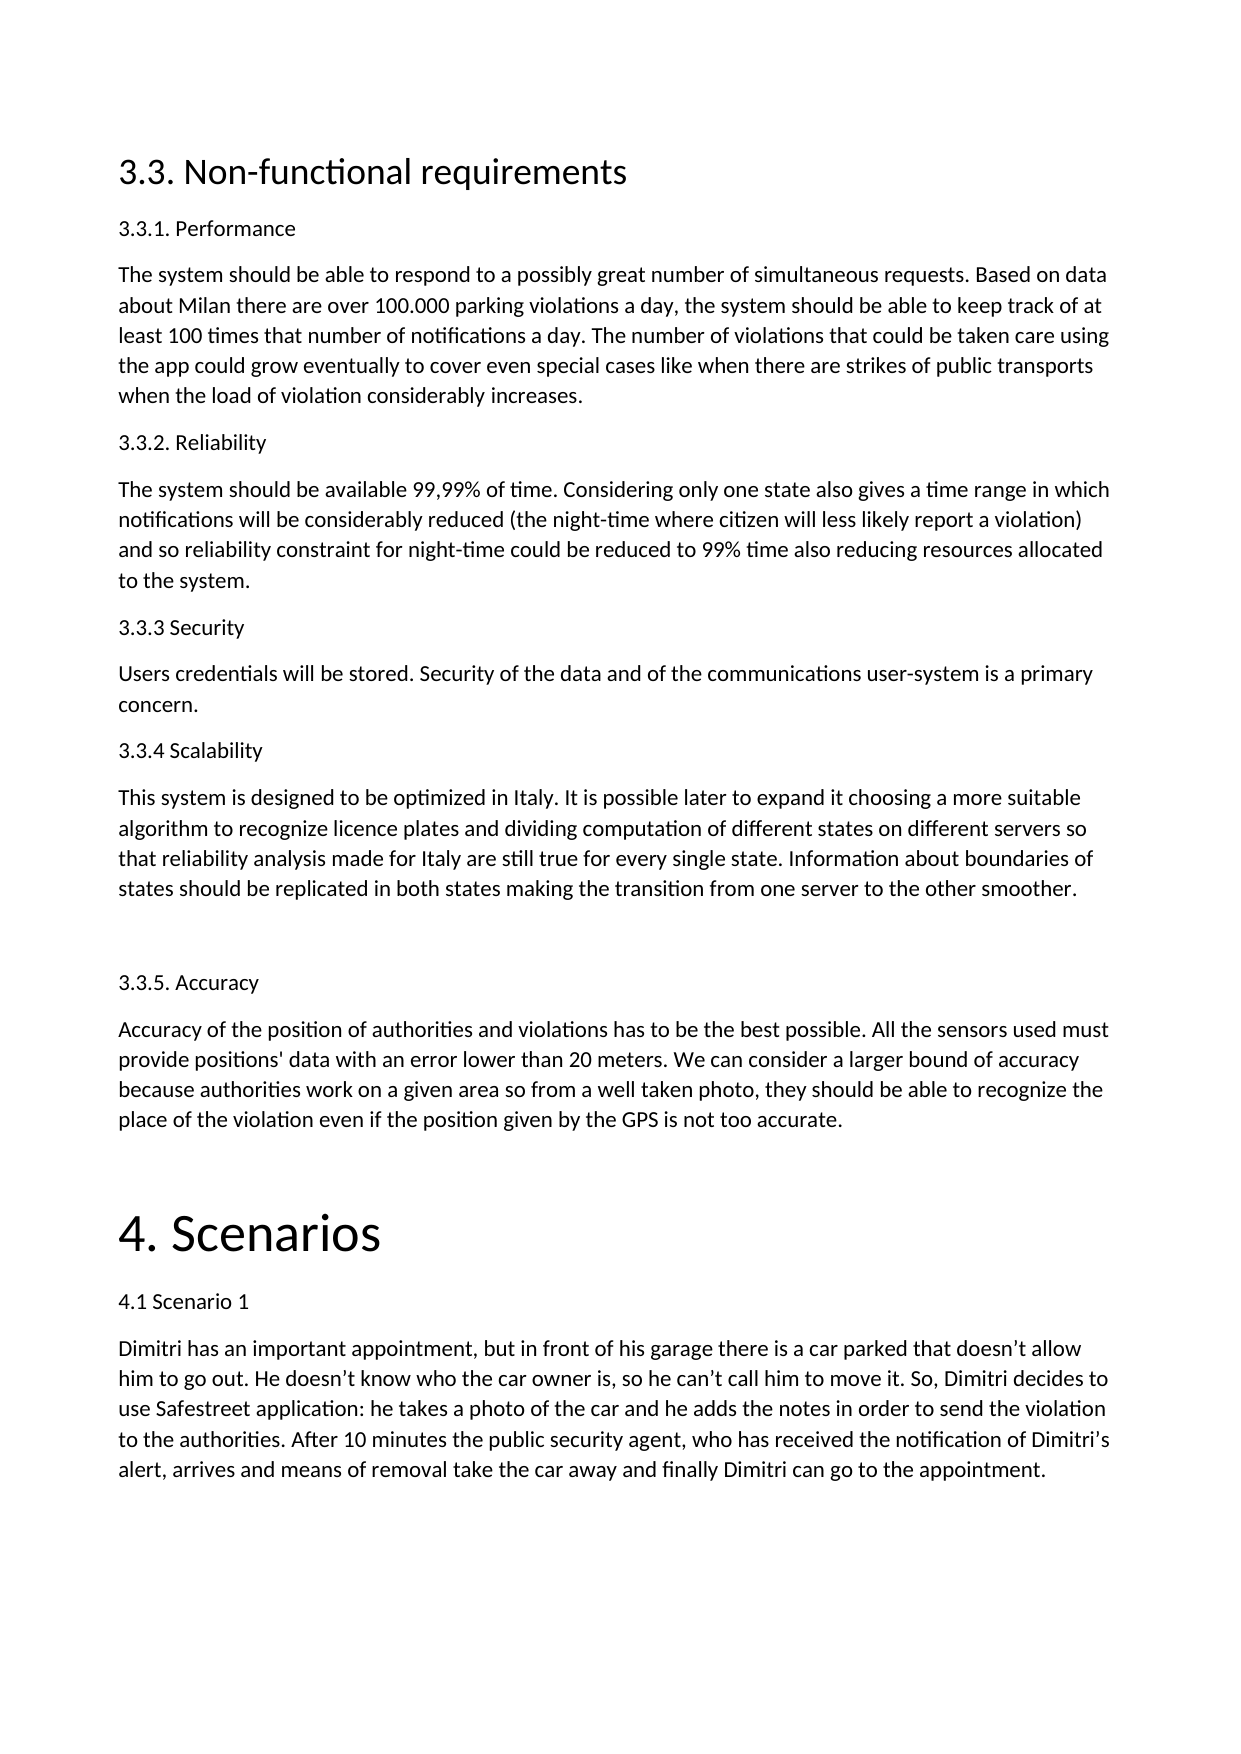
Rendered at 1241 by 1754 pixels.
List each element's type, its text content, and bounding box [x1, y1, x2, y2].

text 4. Scenarios [118, 1199, 1122, 1265]
text This system is designed to be optimized in Italy. It is possible later to expand it choosing a more suitable algorithm to recognize licence plates and dividing computation of different states on different servers so that reliability analysis made for Italy are still true for every single state. Information about boundaries of states should be replicated in both states making the transition from one server to the other smoother. [118, 783, 1122, 902]
text 3.3.4 Scalability [118, 737, 1122, 765]
text 3.3.1. Performance [118, 214, 1122, 242]
text The system should be available 99,99% of time. Considering only one state also gives a time range in which notifications will be considerably reduced (the night-time where citizen will less likely report a violation) and so reliability constraint for night-time could be reduced to 99% time also reducing resources allocated to the system. [118, 475, 1122, 594]
text 3.3.5. Accuracy [118, 968, 1122, 996]
text 3.3. Non-functional requirements [118, 148, 1122, 193]
text 3.3.2. Reliability [118, 428, 1122, 456]
text Users credentials will be stored. Security of the data and of the communications user-system is a primary concern. [118, 659, 1122, 718]
text 3.3.3 Security [118, 613, 1122, 641]
text Accuracy of the position of authorities and violations has to be the best possible. All the sensors used must provide positions' data with an error lower than 20 meters. We can consider a larger bound of accuracy because authorities work on a given area so from a well taken photo, they should be able to recognize the place of the violation even if the position given by the GPS is not too accurate. [118, 1015, 1122, 1133]
text The system should be able to respond to a possibly great number of simultaneous requests. Based on data about Milan there are over 100.000 parking violations a day, the system should be able to keep track of at least 100 times that number of notifications a day. The number of violations that could be taken care using the app could grow eventually to cover even special cases like when there are strikes of public transports when the load of violation considerably increases. [118, 261, 1122, 409]
text 4.1 Scenario 1 [118, 1287, 1122, 1315]
text Dimitri has an important appointment, but in front of his garage there is a car parked that doesn’t allow him to go out. He doesn’t know who the car owner is, so he can’t call him to move it. So, Dimitri decides to use Safestreet application: he takes a photo of the car and he adds the notes in order to send the violation to the authorities. After 10 minutes the public security agent, who has received the notification of Dimitri’s alert, arrives and means of removal take the car away and finally Dimitri can go to the appointment. [118, 1334, 1122, 1483]
